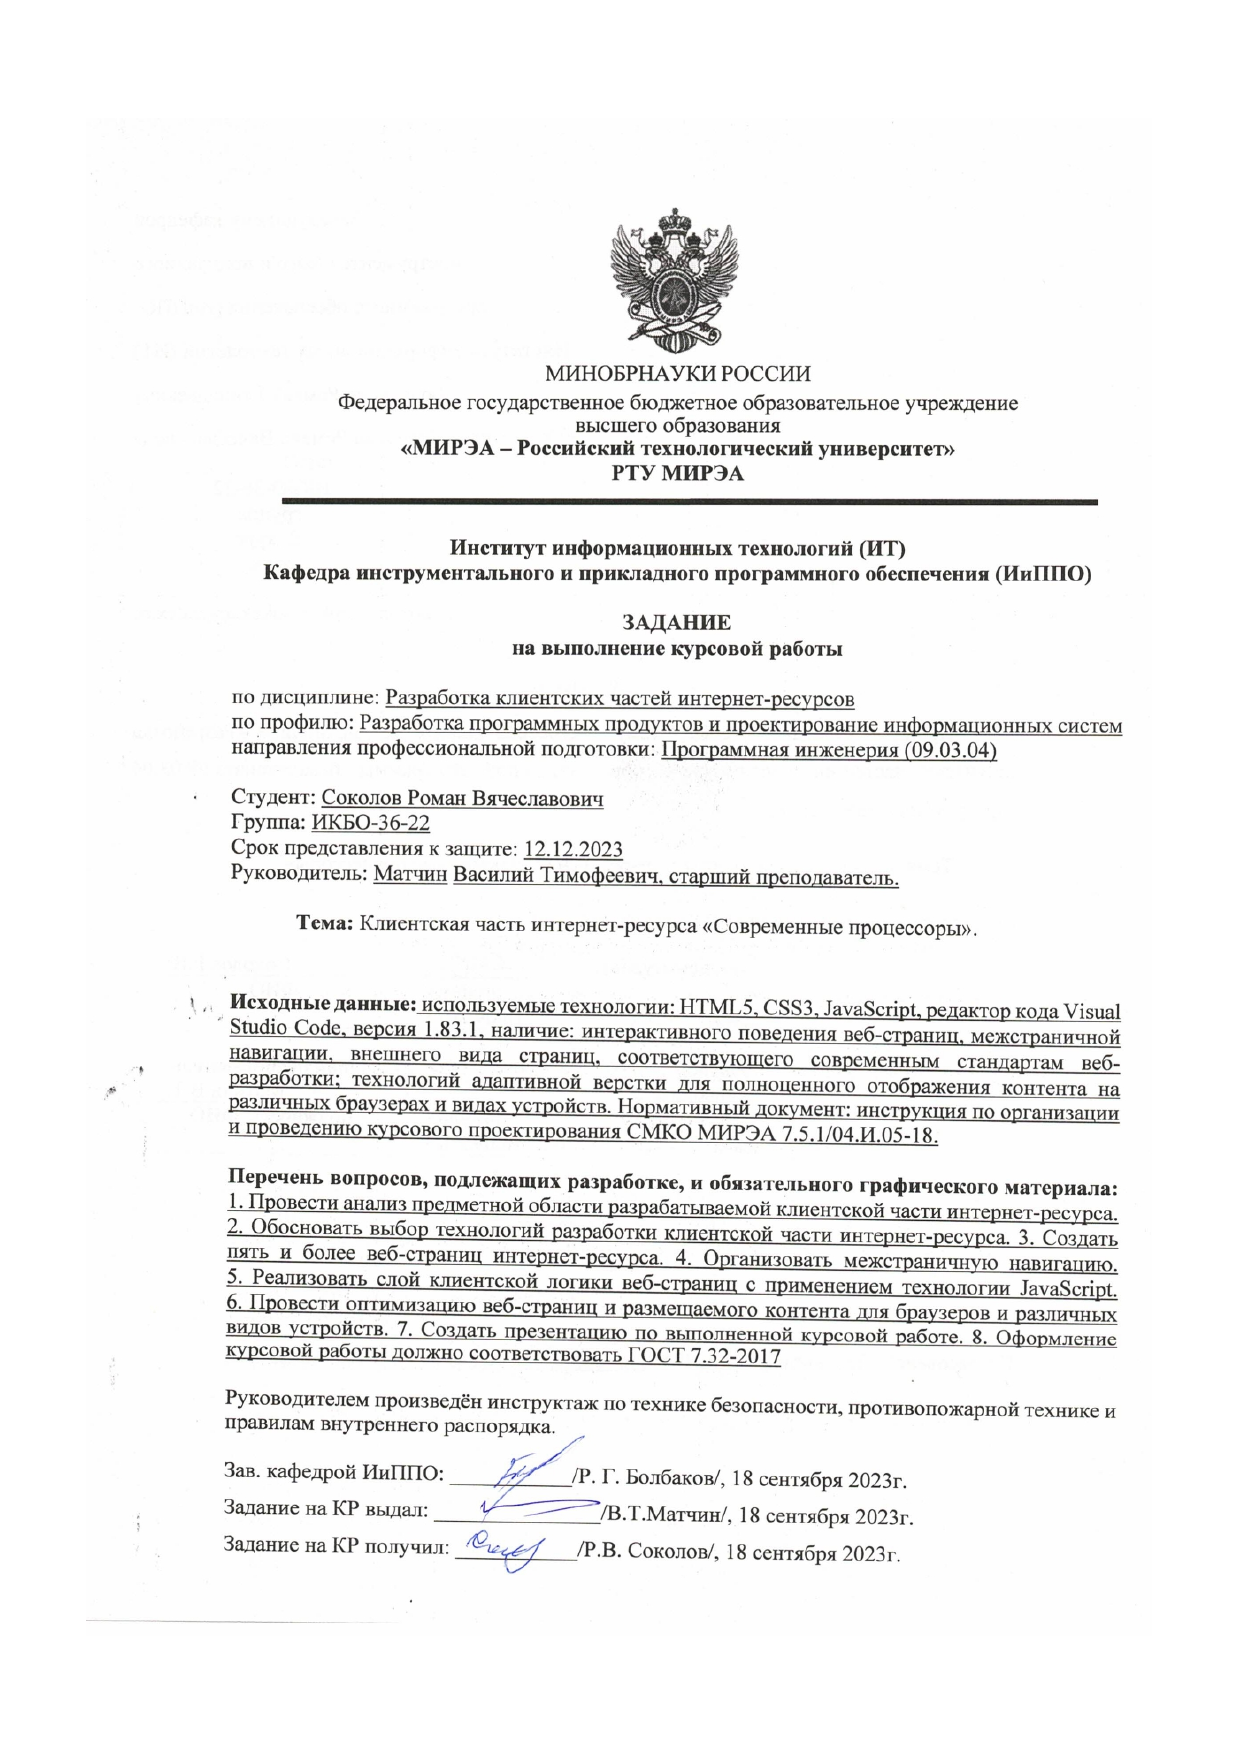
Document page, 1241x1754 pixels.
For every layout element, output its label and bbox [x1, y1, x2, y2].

picture [86, 118, 1152, 1636]
